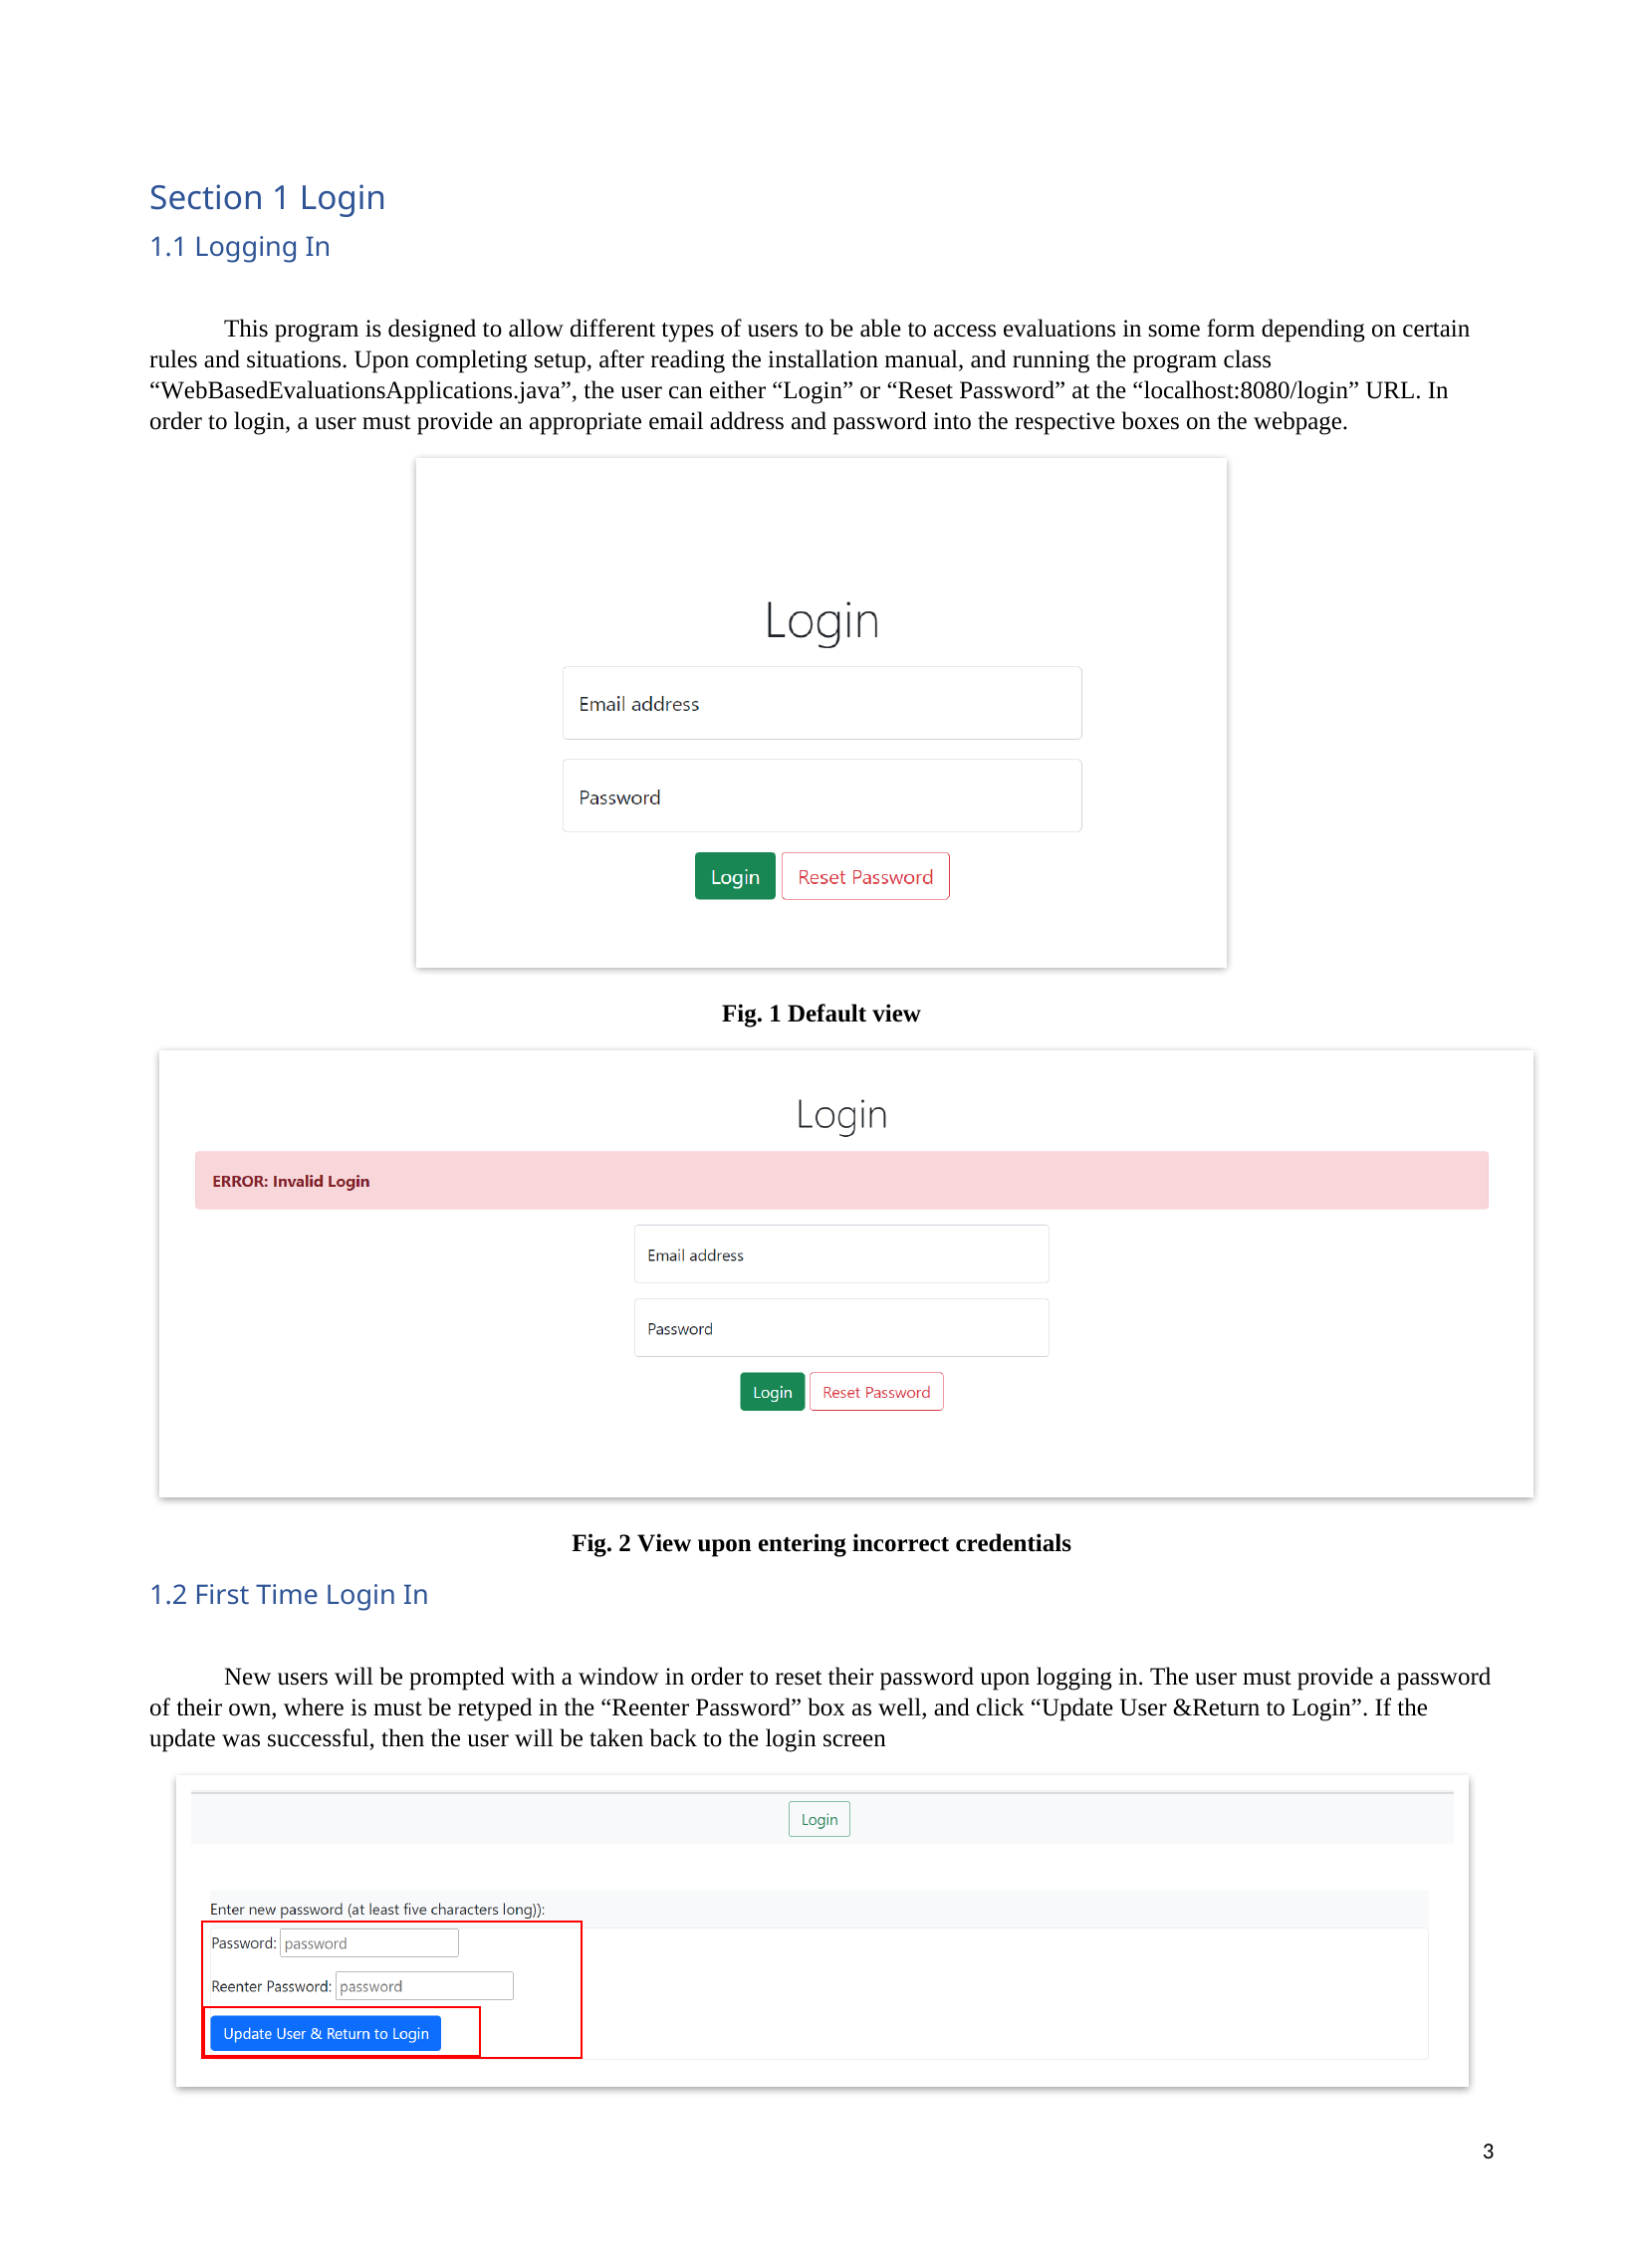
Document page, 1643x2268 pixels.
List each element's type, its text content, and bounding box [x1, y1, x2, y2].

text Fig. 2 View upon entering incorrect credentials [149, 1528, 1494, 1557]
picture [174, 1064, 1519, 1482]
text This program is designed to allow different types of users to be able to access evaluations in some form depending on certain rules and situations. Upon completing setup, after reading the installation manual, and running the program class “WebBasedEvaluationsApplications.java”, the user can either “Login” or “Reset Password” at the “localhost:8080/login” URL. In order to login, a user must provide an appropriate email address and password into the respective boxes on the webpage. [149, 314, 1494, 435]
subtitle 1.2 First Time Login In [149, 1576, 1494, 1612]
subtitle Section 1 Login [149, 174, 1494, 219]
text Fig. 1 Default view [149, 999, 1494, 1026]
picture [431, 472, 1212, 953]
text New users will be prompted with a window in order to reset their password upon logging in. The user must provide a password of their own, where is must be retyped in the “Reenter Password” box as well, and click “Update User &Return to Login”. If the update was successful, then the user will be taken back to the login screen [149, 1662, 1494, 1752]
subtitle 1.1 Logging In [149, 227, 1494, 264]
picture [191, 1790, 1454, 2072]
